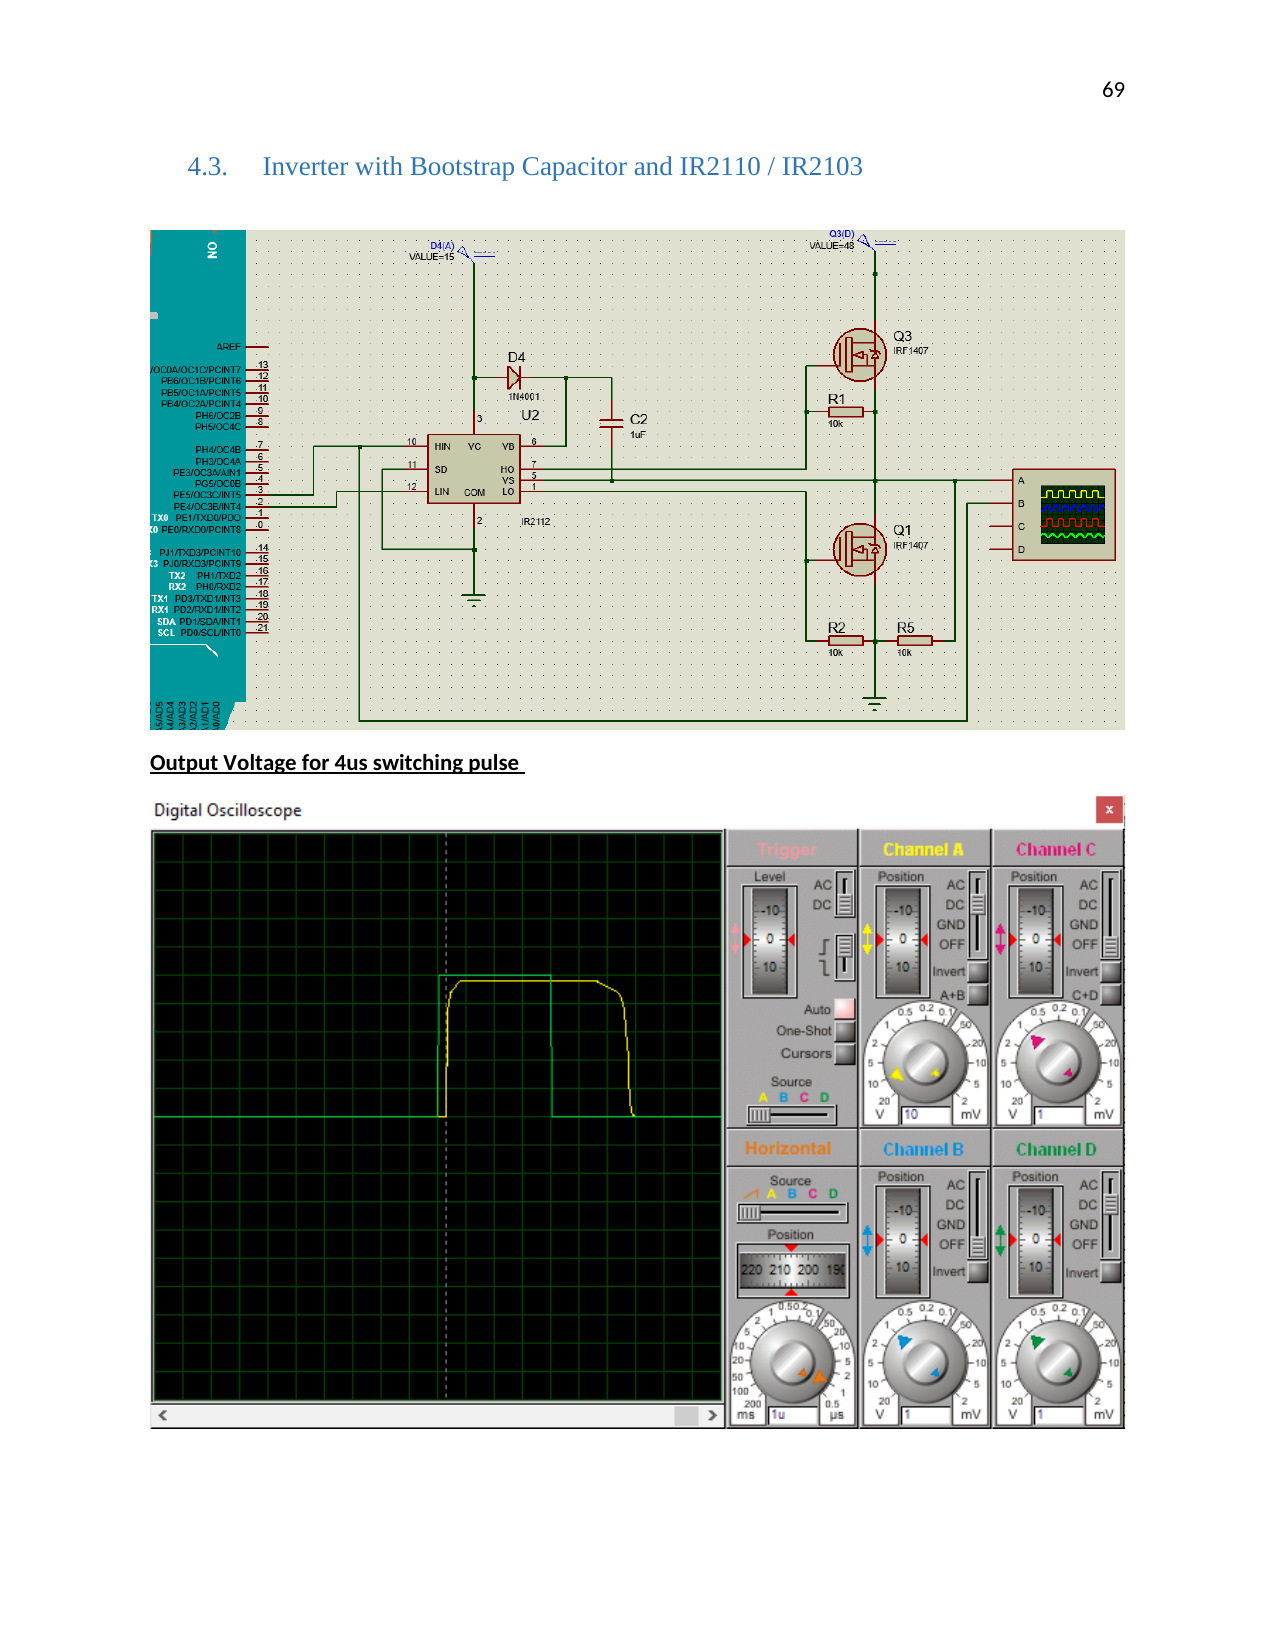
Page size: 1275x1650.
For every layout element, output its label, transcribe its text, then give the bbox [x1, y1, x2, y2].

text Output Voltage for 4us switching pulse [150, 748, 1125, 776]
picture [150, 230, 1125, 730]
subtitle Inverter with Bootstrap Capacitor and IR2110 / IR2103 [187, 150, 1125, 181]
picture [150, 795, 1125, 1429]
